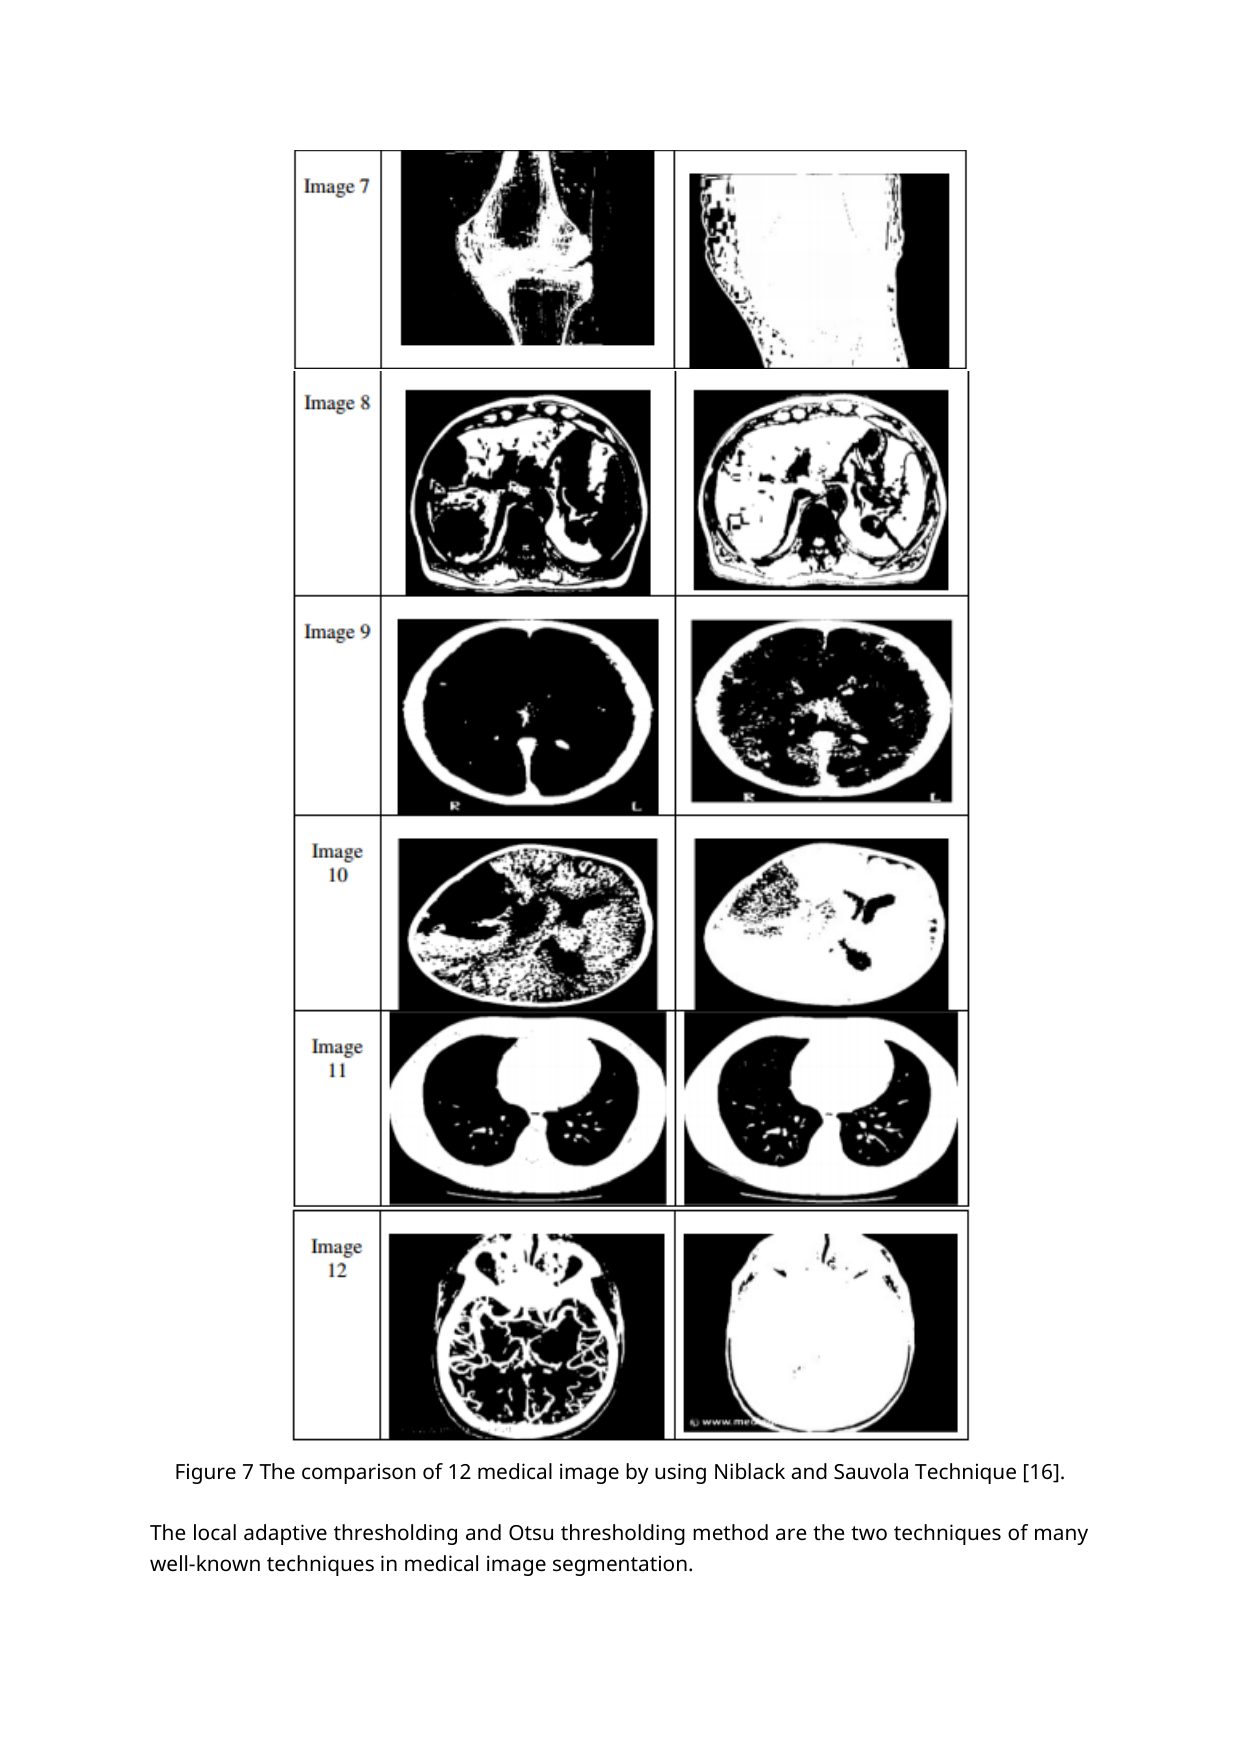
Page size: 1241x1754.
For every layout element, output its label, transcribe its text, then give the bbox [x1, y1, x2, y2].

text Figure 7 The comparison of 12 medical image by using Niblack and Sauvola Technique [16]. [150, 1457, 1090, 1486]
picture [289, 371, 980, 1207]
picture [282, 150, 982, 369]
text The local adaptive thresholding and Otsu thresholding method are the two techniques of many well-known techniques in medical image segmentation. [150, 1518, 1090, 1578]
picture [288, 1208, 981, 1456]
